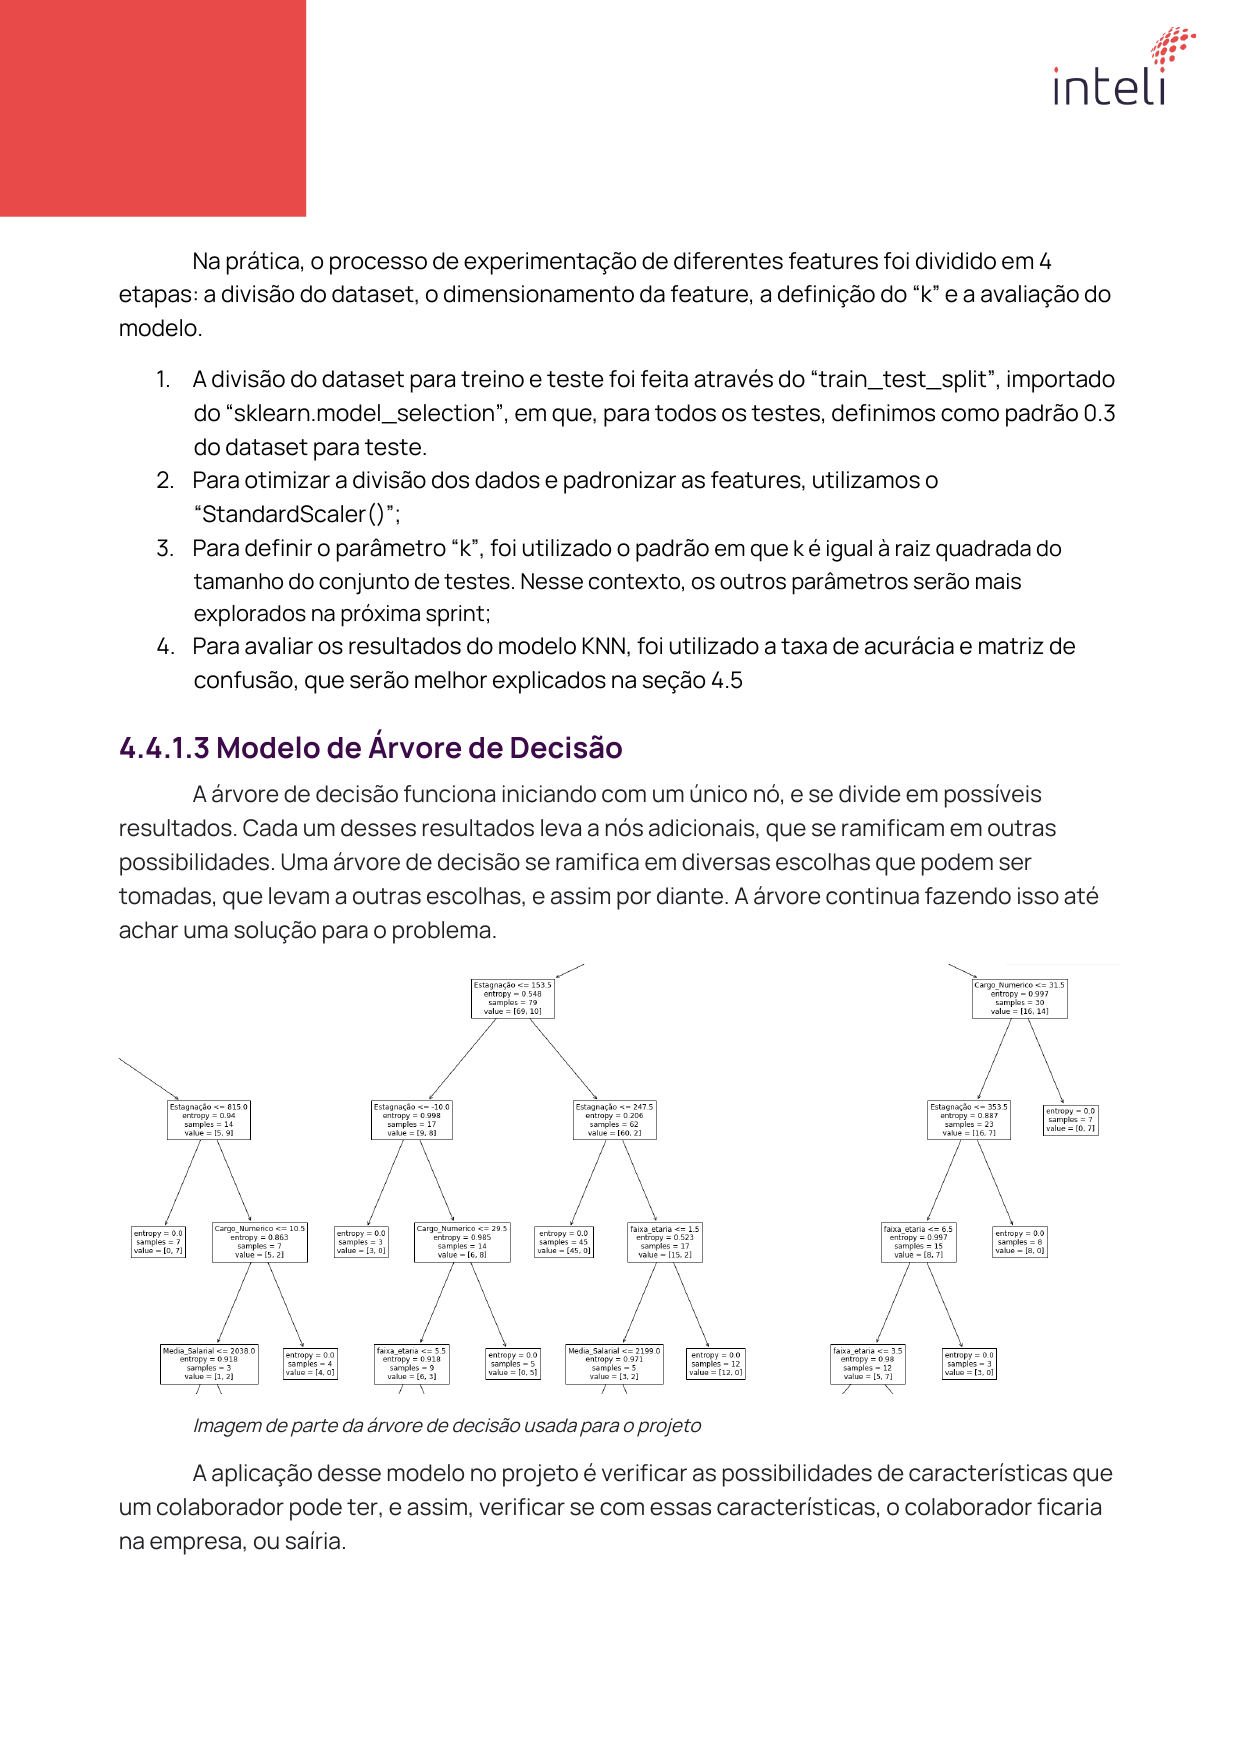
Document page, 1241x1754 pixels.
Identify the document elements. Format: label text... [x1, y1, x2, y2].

list Para otimizar a divisão dos dados e padronizar as features, utilizamos o “StandardScaler()”; [156, 464, 1122, 529]
text Na prática, o processo de experimentação de diferentes features foi dividido em 4 etapas: a divisão do dataset, o dimensionamento da feature, a definição do “k” e a avaliação do modelo. [118, 124, 1122, 344]
text Imagem de parte da árvore de decisão usada para o projeto [118, 1413, 1122, 1438]
text A árvore de decisão funciona iniciando com um único nó, e se divide em possíveis resultados. Cada um desses resultados leva a nós adicionais, que se ramificam em outras possibilidades. Uma árvore de decisão se ramifica em diversas escolhas que podem ser tomadas, que levam a outras escolhas, e assim por diante. A árvore continua fazendo isso até achar uma solução para o problema. [118, 778, 1122, 945]
subtitle 4.4.1.3 Modelo de Árvore de Decisão [118, 727, 1122, 767]
picture [0, 0, 307, 217]
picture [1054, 27, 1197, 105]
list Para definir o parâmetro “k”, foi utilizado o padrão em que k é igual à raiz quadrada do tamanho do conjunto de testes. Nesse contexto, os outros parâmetros serão mais explorados na próxima sprint; [156, 532, 1122, 628]
picture [118, 964, 1122, 1394]
text A aplicação desse modelo no projeto é verificar as possibilidades de características que um colaborador pode ter, e assim, verificar se com essas características, o colaborador ficaria na empresa, ou saíria. [118, 1457, 1122, 1556]
list A divisão do dataset para treino e teste foi feita através do “train_test_split”, importado do “sklearn.model_selection”, em que, para todos os testes, definimos como padrão 0.3 do dataset para teste. [156, 363, 1122, 462]
list Para avaliar os resultados do modelo KNN, foi utilizado a taxa de acurácia e matriz de confusão, que serão melhor explicados na seção 4.5 [156, 630, 1122, 695]
